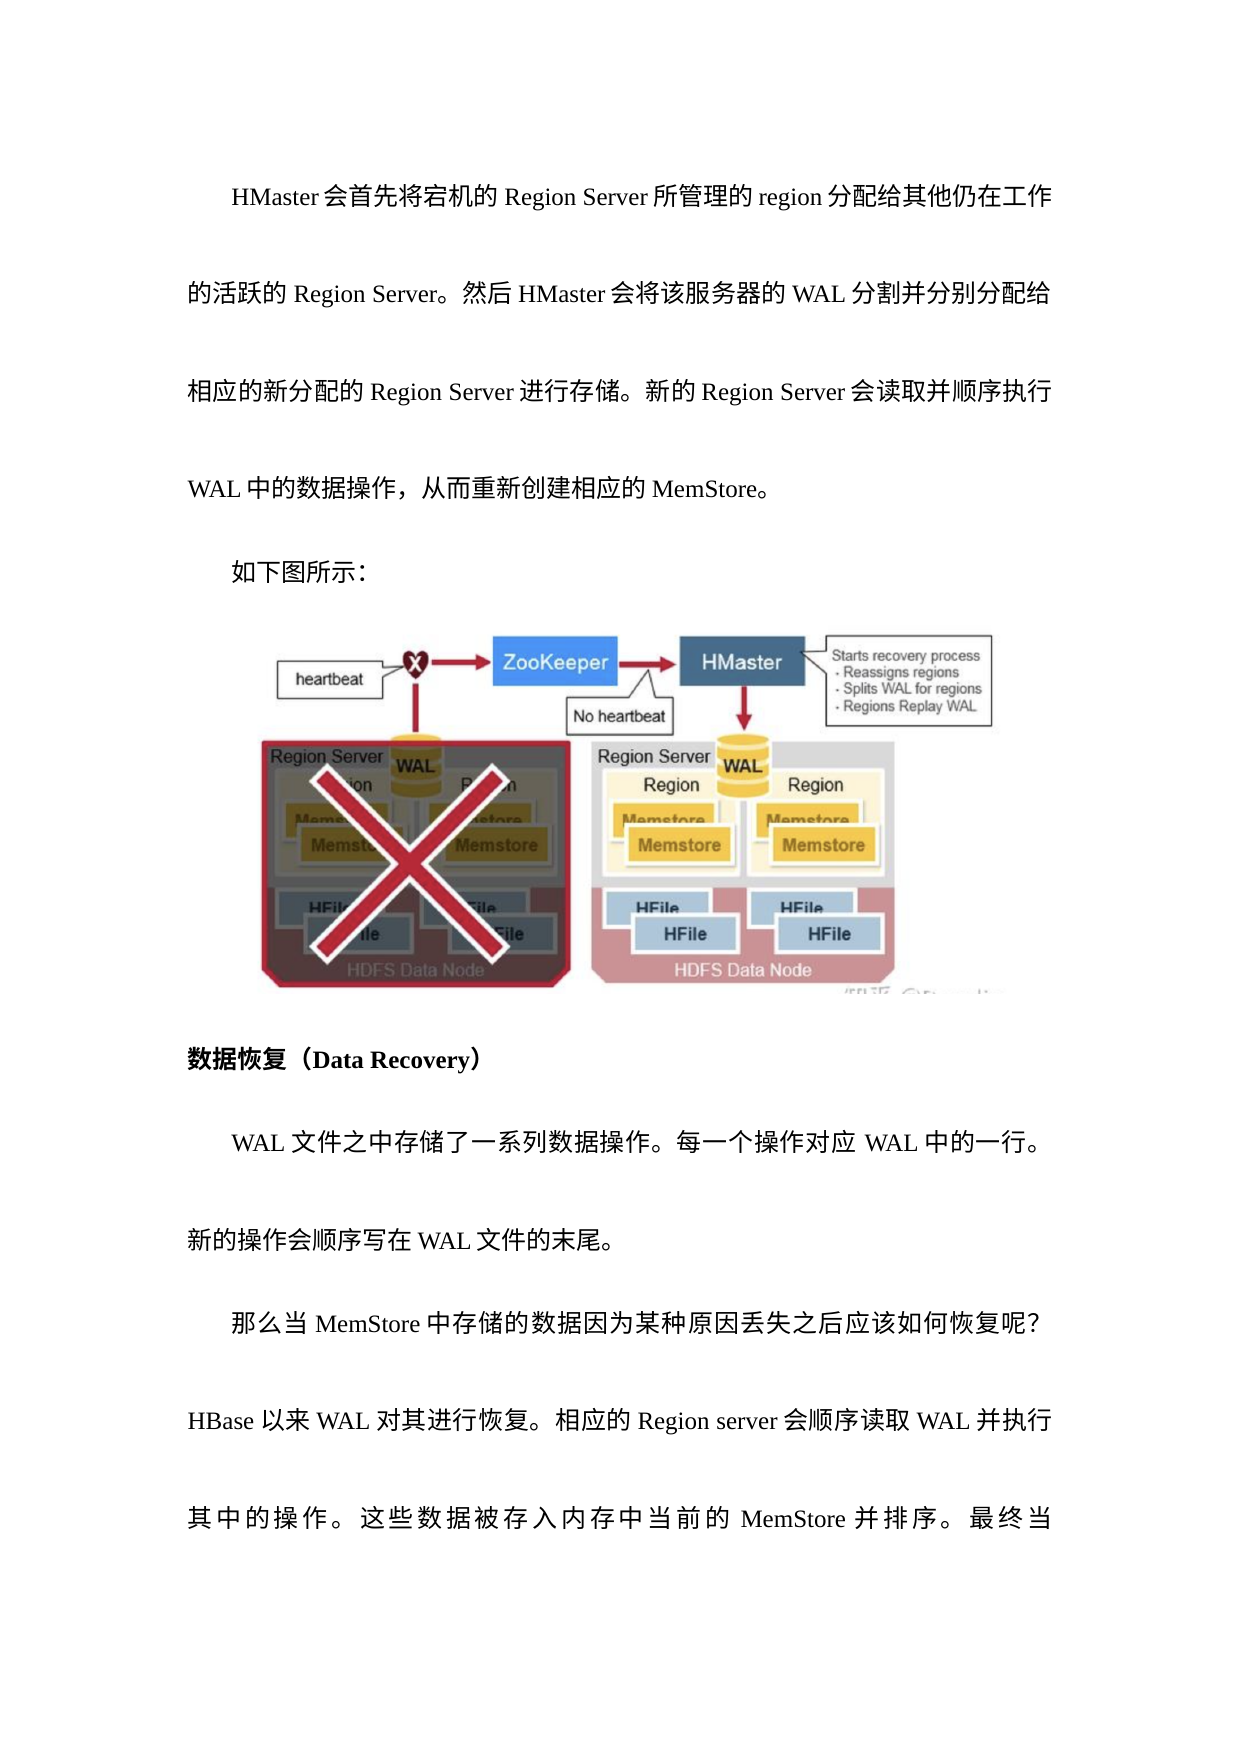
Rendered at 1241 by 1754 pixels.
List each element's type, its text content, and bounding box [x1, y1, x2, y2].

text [187, 1289, 1053, 1549]
text WAL文件之中存储了一系列数据操作。每一个操作对应WAL中的一行。新的操作会顺序写在WAL文件的末尾。 [187, 1108, 1053, 1271]
subtitle 数据恢复（Data Recovery） [187, 1025, 1053, 1090]
text HMaster会首先将宕机的Region Server所管理的region分配给其他仍在工作的活跃的Region Server。然后HMaster会将该服务器的WAL分割并分别分配给相应的新分配的Region Server进行存储。新的Region Server会读取并顺序执行WAL中的数据操作，从而重新创建相应的MemStore。 [187, 162, 1053, 519]
text 如下图所示： [187, 538, 1053, 603]
picture [233, 620, 1007, 994]
